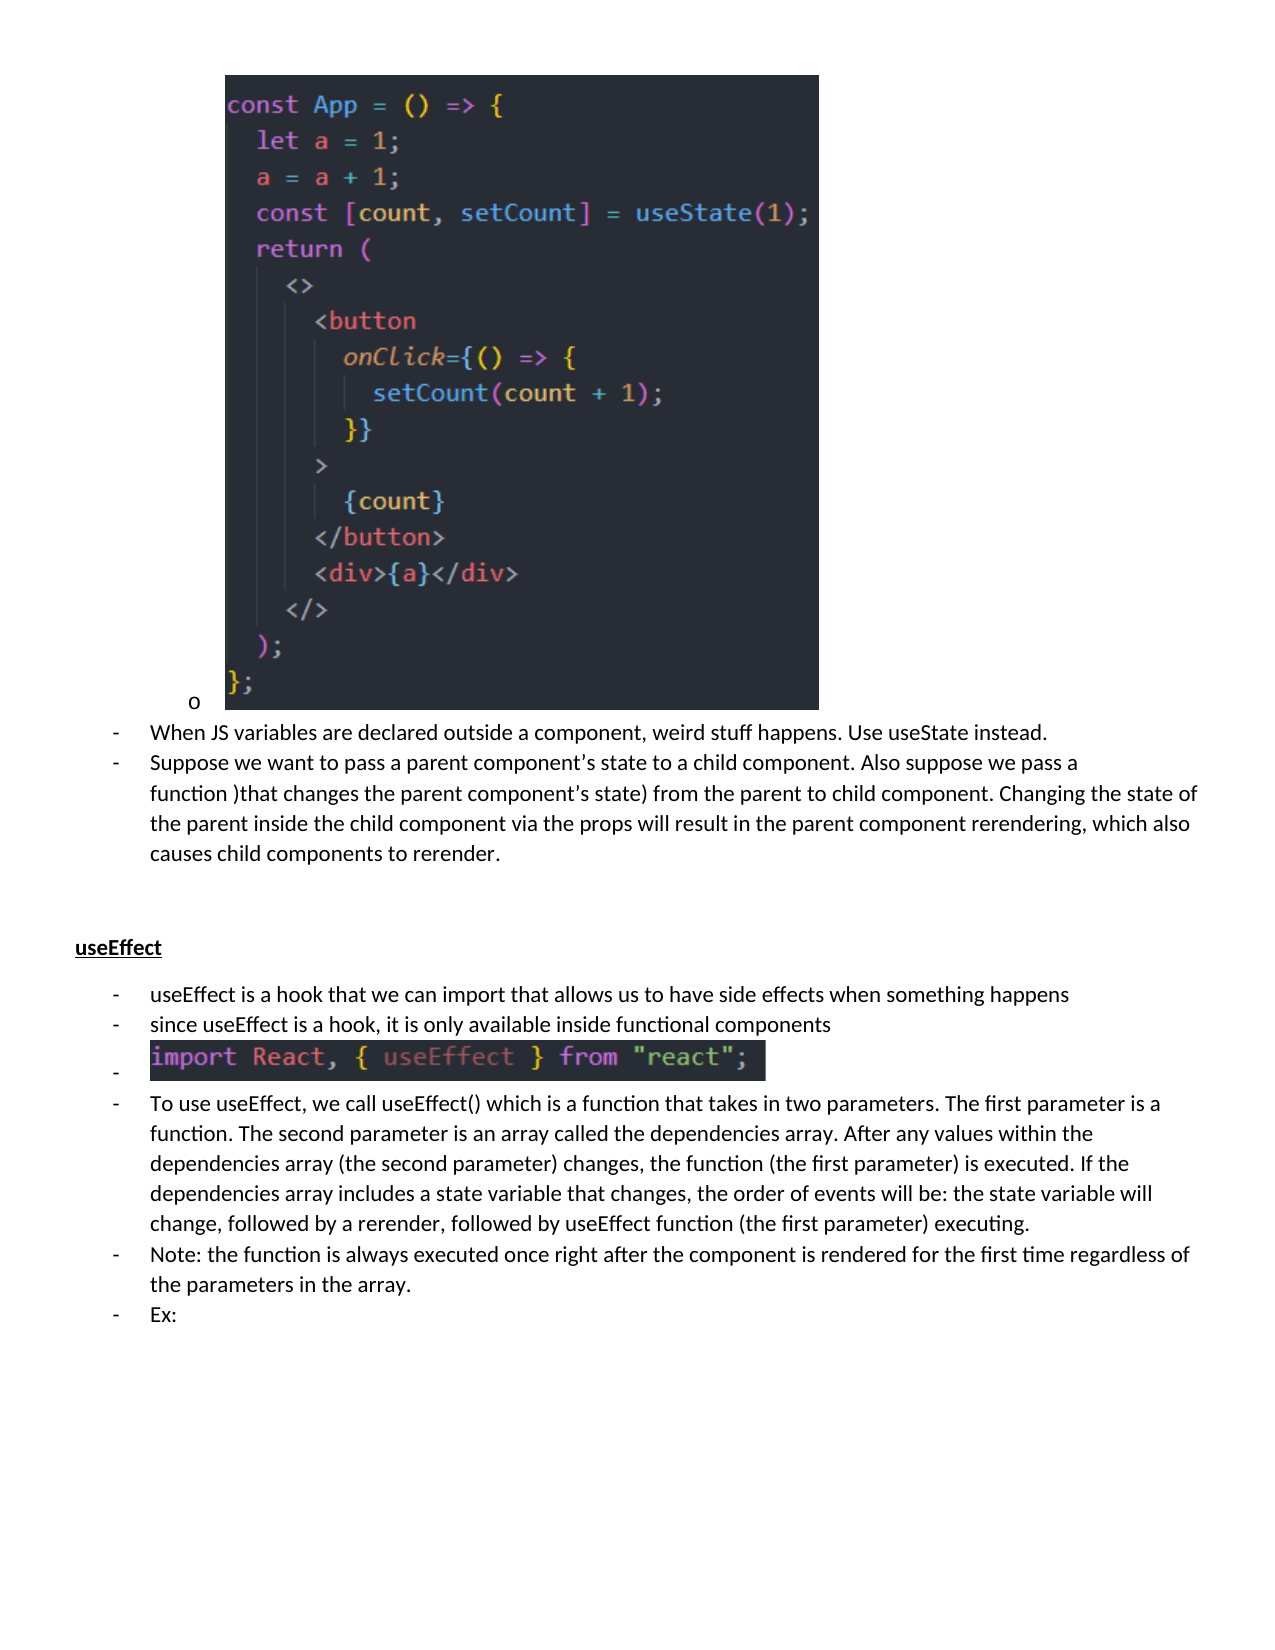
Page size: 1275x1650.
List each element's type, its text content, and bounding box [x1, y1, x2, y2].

list Ex: [112, 1300, 1200, 1328]
list Note: the function is always executed once right after the component is rendered for the first time regardless of the parameters in the array. [112, 1240, 1200, 1298]
list since useEffect is a hook, it is only available inside functional components [112, 1010, 1200, 1038]
picture [150, 1040, 766, 1081]
list useEffect is a hook that we can import that allows us to have side effects when something happens [112, 980, 1200, 1008]
text useEffect [75, 933, 1200, 961]
list When JS variables are declared outside a component, weird stuff happens. Use useState instead. [112, 718, 1200, 746]
list To use useEffect, we call useEffect() which is a function that takes in two parameters. The first parameter is a function. The second parameter is an array called the dependencies array. After any values within the dependencies array (the second parameter) changes, the function (the first parameter) is executed. If the dependencies array includes a state variable that changes, the order of events will be: the state variable will change, followed by a rerender, followed by useEffect function (the first parameter) executing. [112, 1089, 1200, 1238]
list Suppose we want to pass a parent component’s state to a child component. Also suppose we pass a function )that changes the parent component’s state) from the parent to child component. Changing the state of the parent inside the child component via the props will result in the parent component rerendering, which also causes child components to rerender. [112, 748, 1200, 867]
picture [225, 75, 819, 710]
